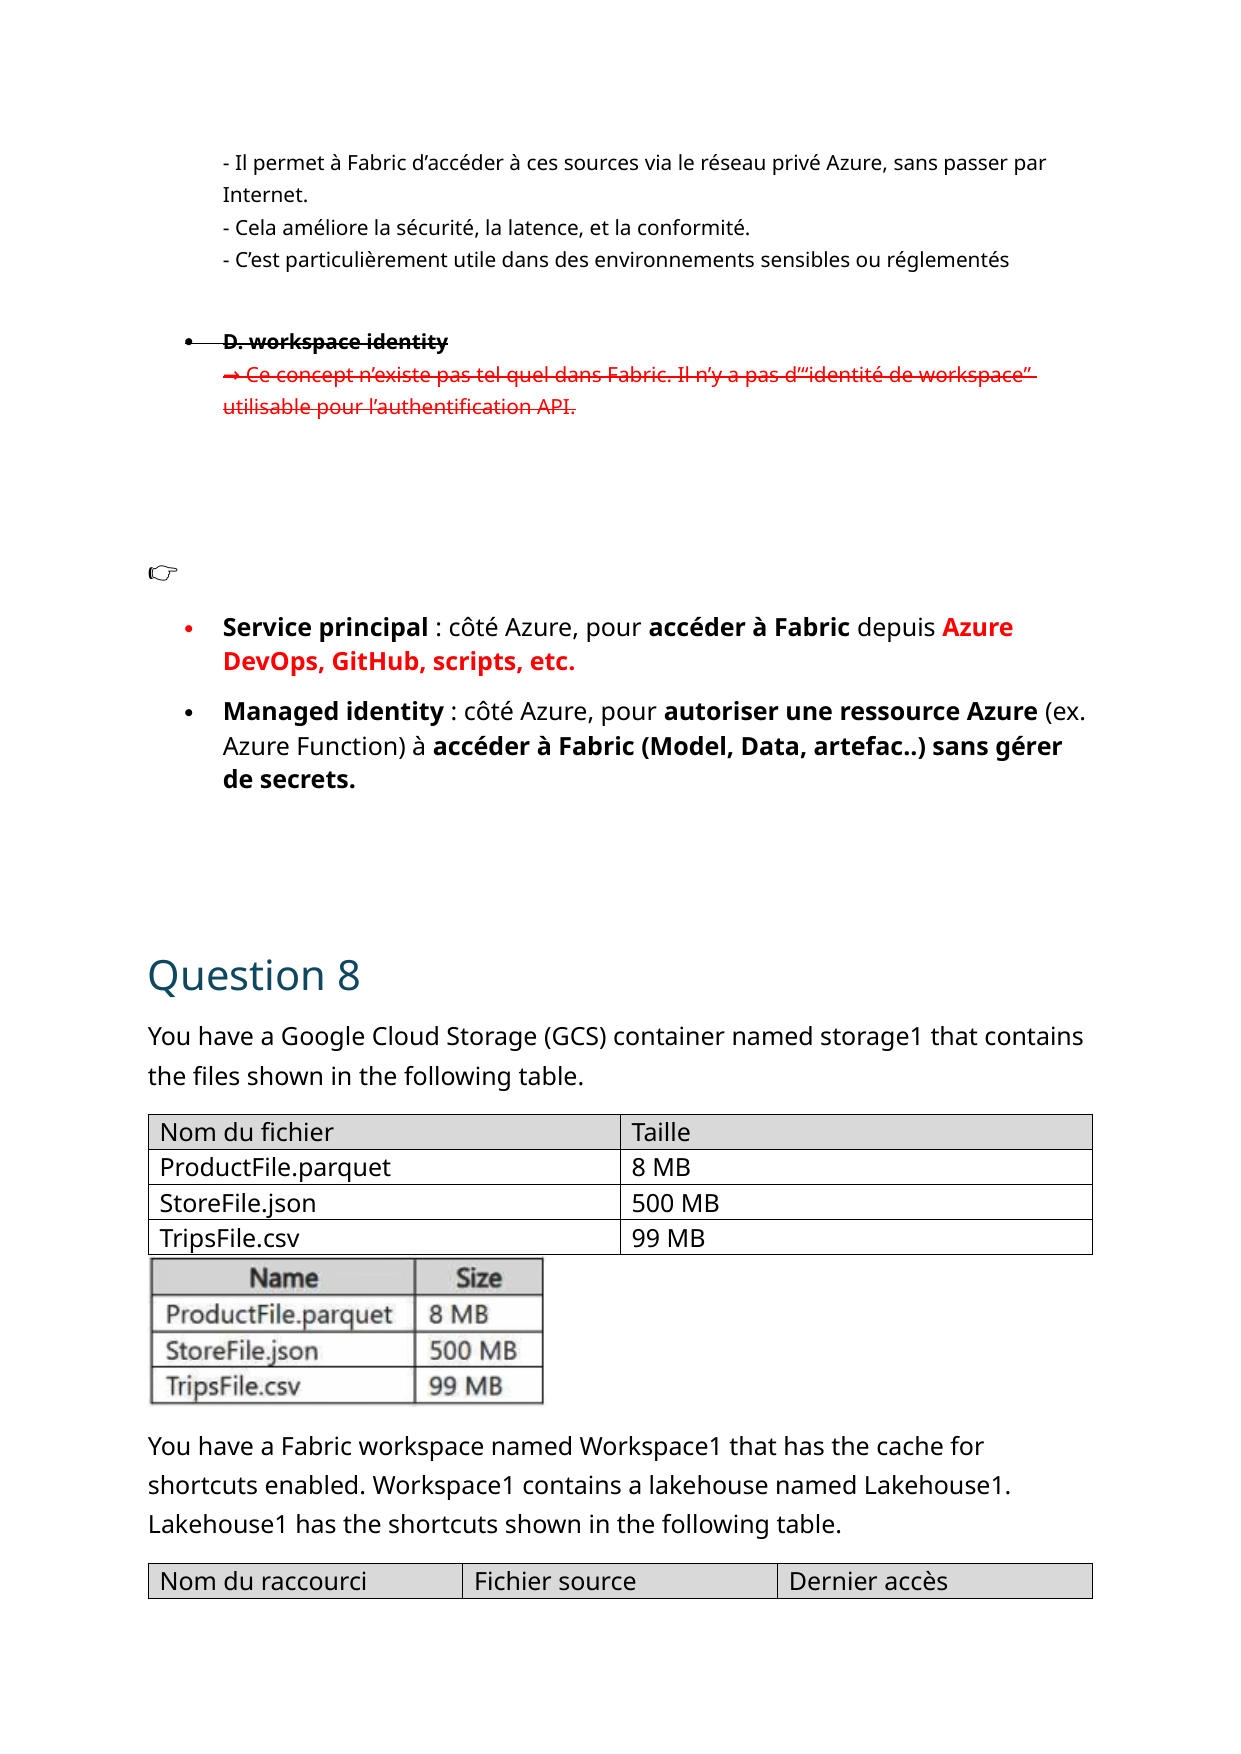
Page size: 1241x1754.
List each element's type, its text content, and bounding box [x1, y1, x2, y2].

table_cell 8 MB [621, 1150, 1092, 1184]
table_cell ProductFile.parquet [149, 1150, 620, 1184]
text - C’est particulièrement utile dans des environnements sensibles ou réglementés [223, 245, 1093, 274]
table_header Taille [621, 1115, 1092, 1149]
table_header Nom du raccourci [149, 1564, 462, 1598]
table_cell 500 MB [621, 1185, 1092, 1219]
list Managed identity : côté Azure, pour autoriser une ressource Azure (ex. Azure Function) à accéder à Fabric (Model, Data, artefac..) sans gérer de secrets. [185, 694, 1093, 796]
text - Cela améliore la sécurité, la latence, et la conformité. [223, 213, 1093, 241]
picture [147, 1255, 547, 1407]
table_cell 99 MB [621, 1220, 1092, 1254]
list D. workspace identity → Ce concept n’existe pas tel quel dans Fabric. Il n’y a pas d’“identité de workspace” utilisable pour l’authentification API. [185, 327, 1093, 421]
table_cell TripsFile.csv [149, 1220, 620, 1254]
text - Il permet à Fabric d’accéder à ces sources via le réseau privé Azure, sans passer par Internet. [223, 148, 1093, 209]
table_header Fichier source [463, 1564, 777, 1598]
subtitle Question 8 [148, 945, 1093, 1002]
text You have a Fabric workspace named Workspace1 that has the cache for shortcuts enabled. Workspace1 contains a lakehouse named Lakehouse1. Lakehouse1 has the shortcuts shown in the following table. [148, 1428, 1093, 1541]
text You have a Google Cloud Storage (GCS) container named storage1 that contains the files shown in the following table. [148, 1019, 1093, 1092]
list Service principal : côté Azure, pour accéder à Fabric depuis Azure DevOps, GitHub, scripts, etc. [185, 609, 1093, 677]
table_header Nom du fichier [149, 1115, 620, 1149]
table_header Dernier accès [778, 1564, 1092, 1598]
table_cell StoreFile.json [149, 1185, 620, 1219]
